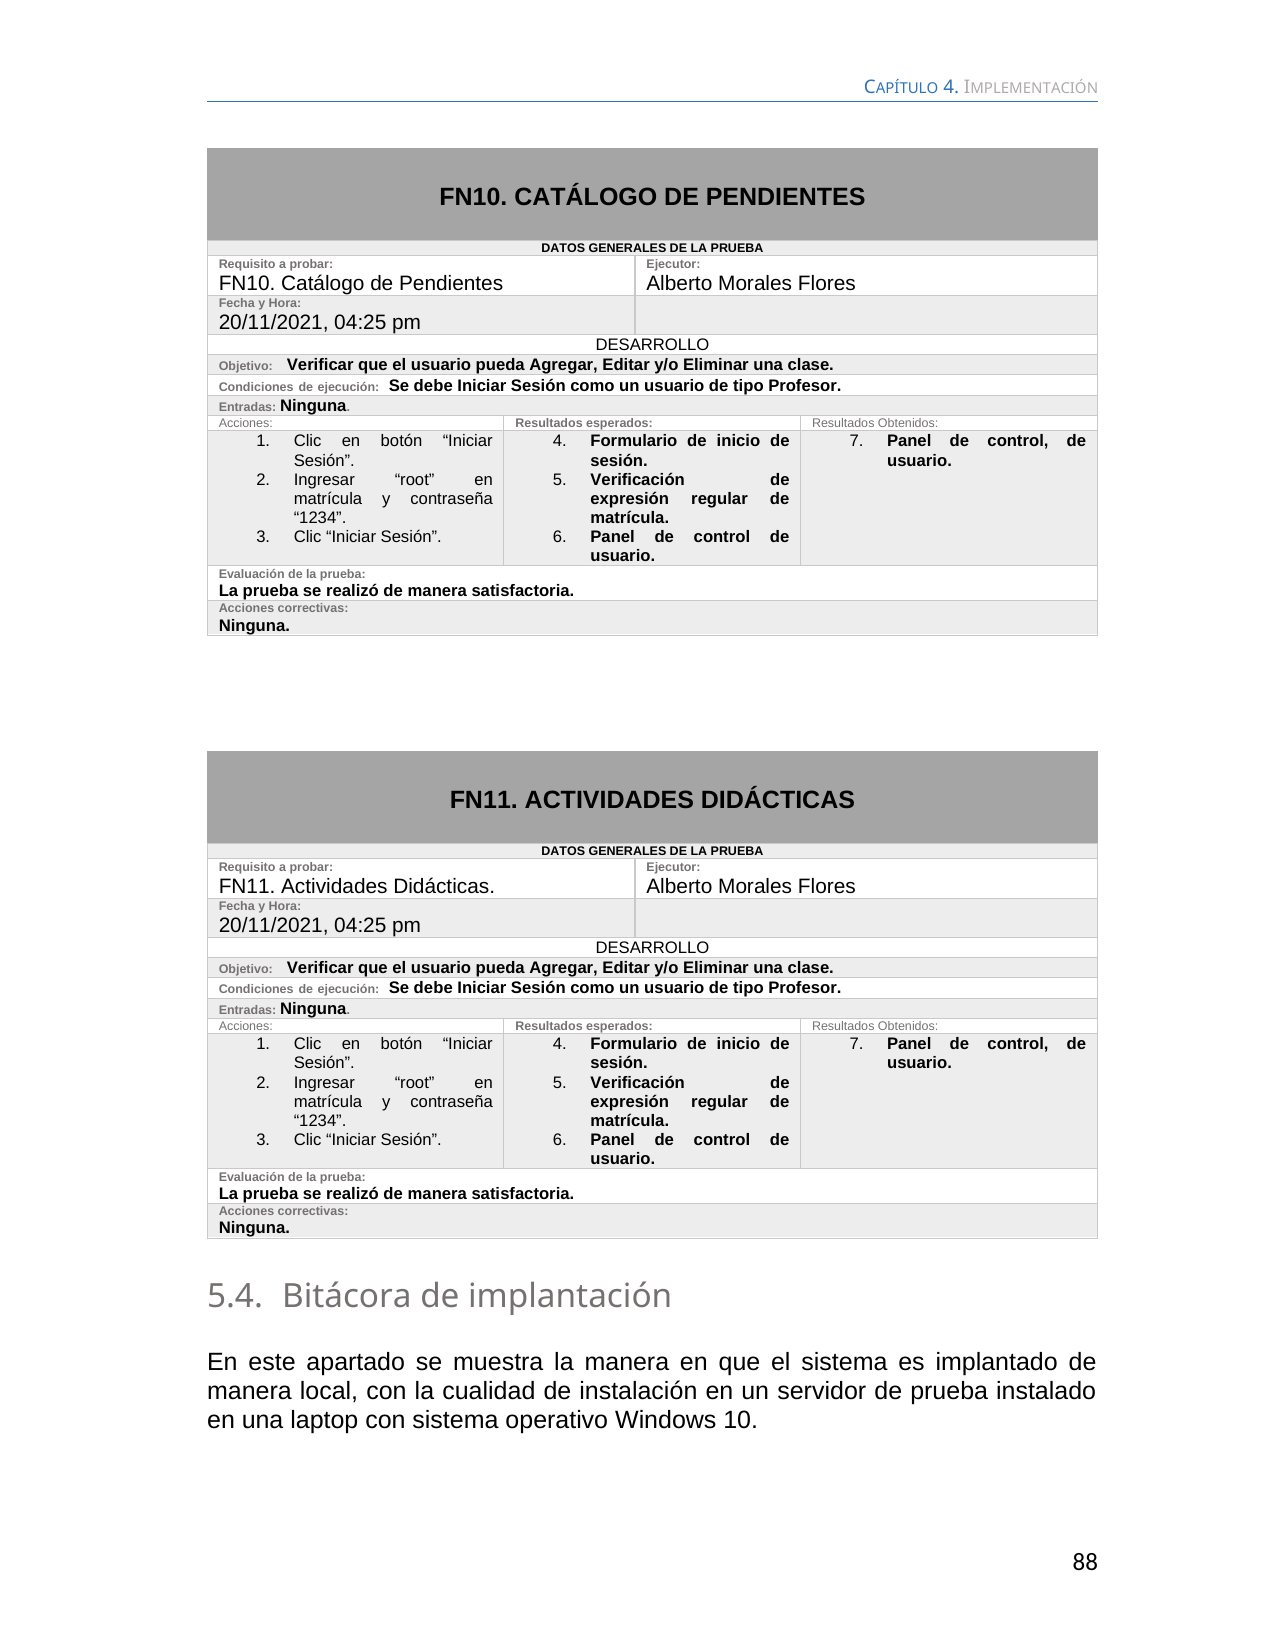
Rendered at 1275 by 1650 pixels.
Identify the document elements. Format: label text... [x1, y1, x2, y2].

table_cell DESARROLLO [208, 938, 1097, 957]
table_cell Entradas: Ninguna. [208, 999, 1097, 1018]
table_cell Fecha y Hora: 20/11/2021, 04:25 pm [208, 296, 634, 334]
table_cell Resultados Obtenidos: [801, 416, 1097, 430]
table_cell Objetivo: Verificar que el usuario pueda Agregar, Editar y/o Eliminar una clase. [208, 355, 1097, 374]
table_cell Ejecutor: Alberto Morales Flores [636, 859, 1097, 897]
subtitle Bitácora de implantación [207, 1271, 1098, 1317]
table_cell Evaluación de la prueba: La prueba se realizó de manera satisfactoria. [208, 566, 1097, 600]
table_cell Objetivo: Verificar que el usuario pueda Agregar, Editar y/o Eliminar una clase. [208, 958, 1097, 977]
table_cell Fecha y Hora: 20/11/2021, 04:25 pm [208, 899, 634, 937]
table_cell Formulario de inicio de sesión. Verificación de expresión regular de matrícula. Panel de control de usuario. [504, 1034, 800, 1168]
table_cell DATOS GENERALES DE LA PRUEBA [208, 844, 1097, 858]
table_cell Resultados esperados: [504, 1019, 800, 1033]
table_cell Resultados esperados: [504, 416, 800, 430]
table_cell DESARROLLO [208, 335, 1097, 354]
table_header FN11. ACTIVIDADES DIDÁCTICAS [208, 752, 1097, 843]
table_cell Acciones correctivas: Ninguna. [208, 601, 1097, 634]
table_header FN10. CATÁLOGO DE PENDIENTES [208, 149, 1097, 240]
table_cell [636, 296, 1097, 334]
table_cell Acciones: [208, 416, 503, 430]
table_cell Formulario de inicio de sesión. Verificación de expresión regular de matrícula. Panel de control de usuario. [504, 431, 800, 565]
table_cell DATOS GENERALES DE LA PRUEBA [208, 241, 1097, 255]
table_cell Condiciones de ejecución: Se debe Iniciar Sesión como un usuario de tipo Profesor. [208, 978, 1097, 997]
table_cell Requisito a probar: FN11. Actividades Didácticas. [208, 859, 634, 897]
table_cell Acciones correctivas: Ninguna. [208, 1204, 1097, 1237]
table_cell Condiciones de ejecución: Se debe Iniciar Sesión como un usuario de tipo Profesor. [208, 375, 1097, 394]
table_cell Ejecutor: Alberto Morales Flores [636, 256, 1097, 294]
text En este apartado se muestra la manera en que el sistema es implantado de manera local, con la cualidad de instalación en un servidor de prueba instalado en una laptop con sistema operativo Windows 10. [207, 1347, 1098, 1434]
table_cell Panel de control, de usuario. [801, 431, 1097, 565]
table_cell [636, 899, 1097, 937]
table_cell Clic en botón “Iniciar Sesión”. Ingresar “root” en matrícula y contraseña “1234”. Clic “Iniciar Sesión”. [208, 1034, 503, 1168]
table_cell Clic en botón “Iniciar Sesión”. Ingresar “root” en matrícula y contraseña “1234”. Clic “Iniciar Sesión”. [208, 431, 503, 565]
table_cell Resultados Obtenidos: [801, 1019, 1097, 1033]
table_cell Panel de control, de usuario. [801, 1034, 1097, 1168]
table_cell Entradas: Ninguna. [208, 396, 1097, 415]
table_cell Evaluación de la prueba: La prueba se realizó de manera satisfactoria. [208, 1169, 1097, 1203]
table_cell Acciones: [208, 1019, 503, 1033]
table_cell Requisito a probar: FN10. Catálogo de Pendientes [208, 256, 634, 294]
